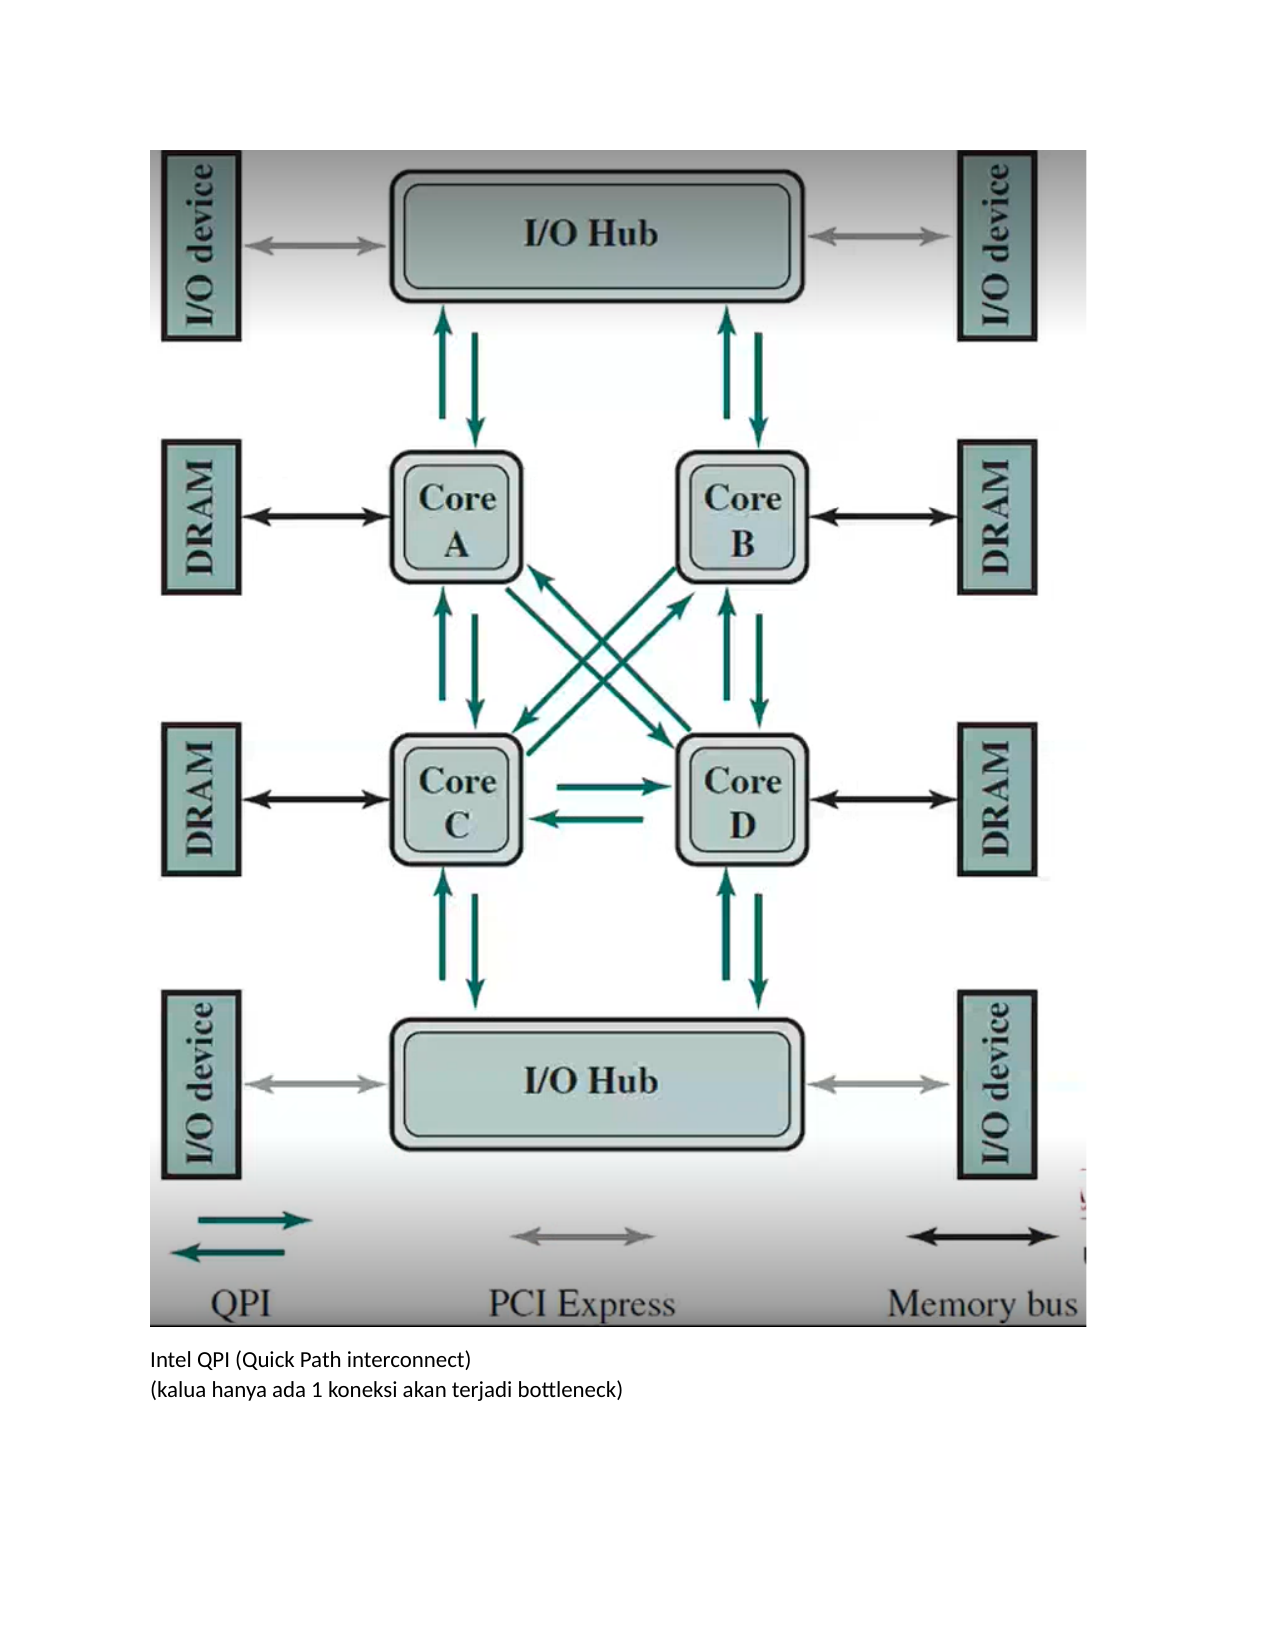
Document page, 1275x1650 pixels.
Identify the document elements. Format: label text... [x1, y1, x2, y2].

text Intel QPI (Quick Path interconnect) (kalua hanya ada 1 koneksi akan terjadi bottleneck) [150, 1345, 1125, 1403]
picture [150, 150, 1087, 1327]
